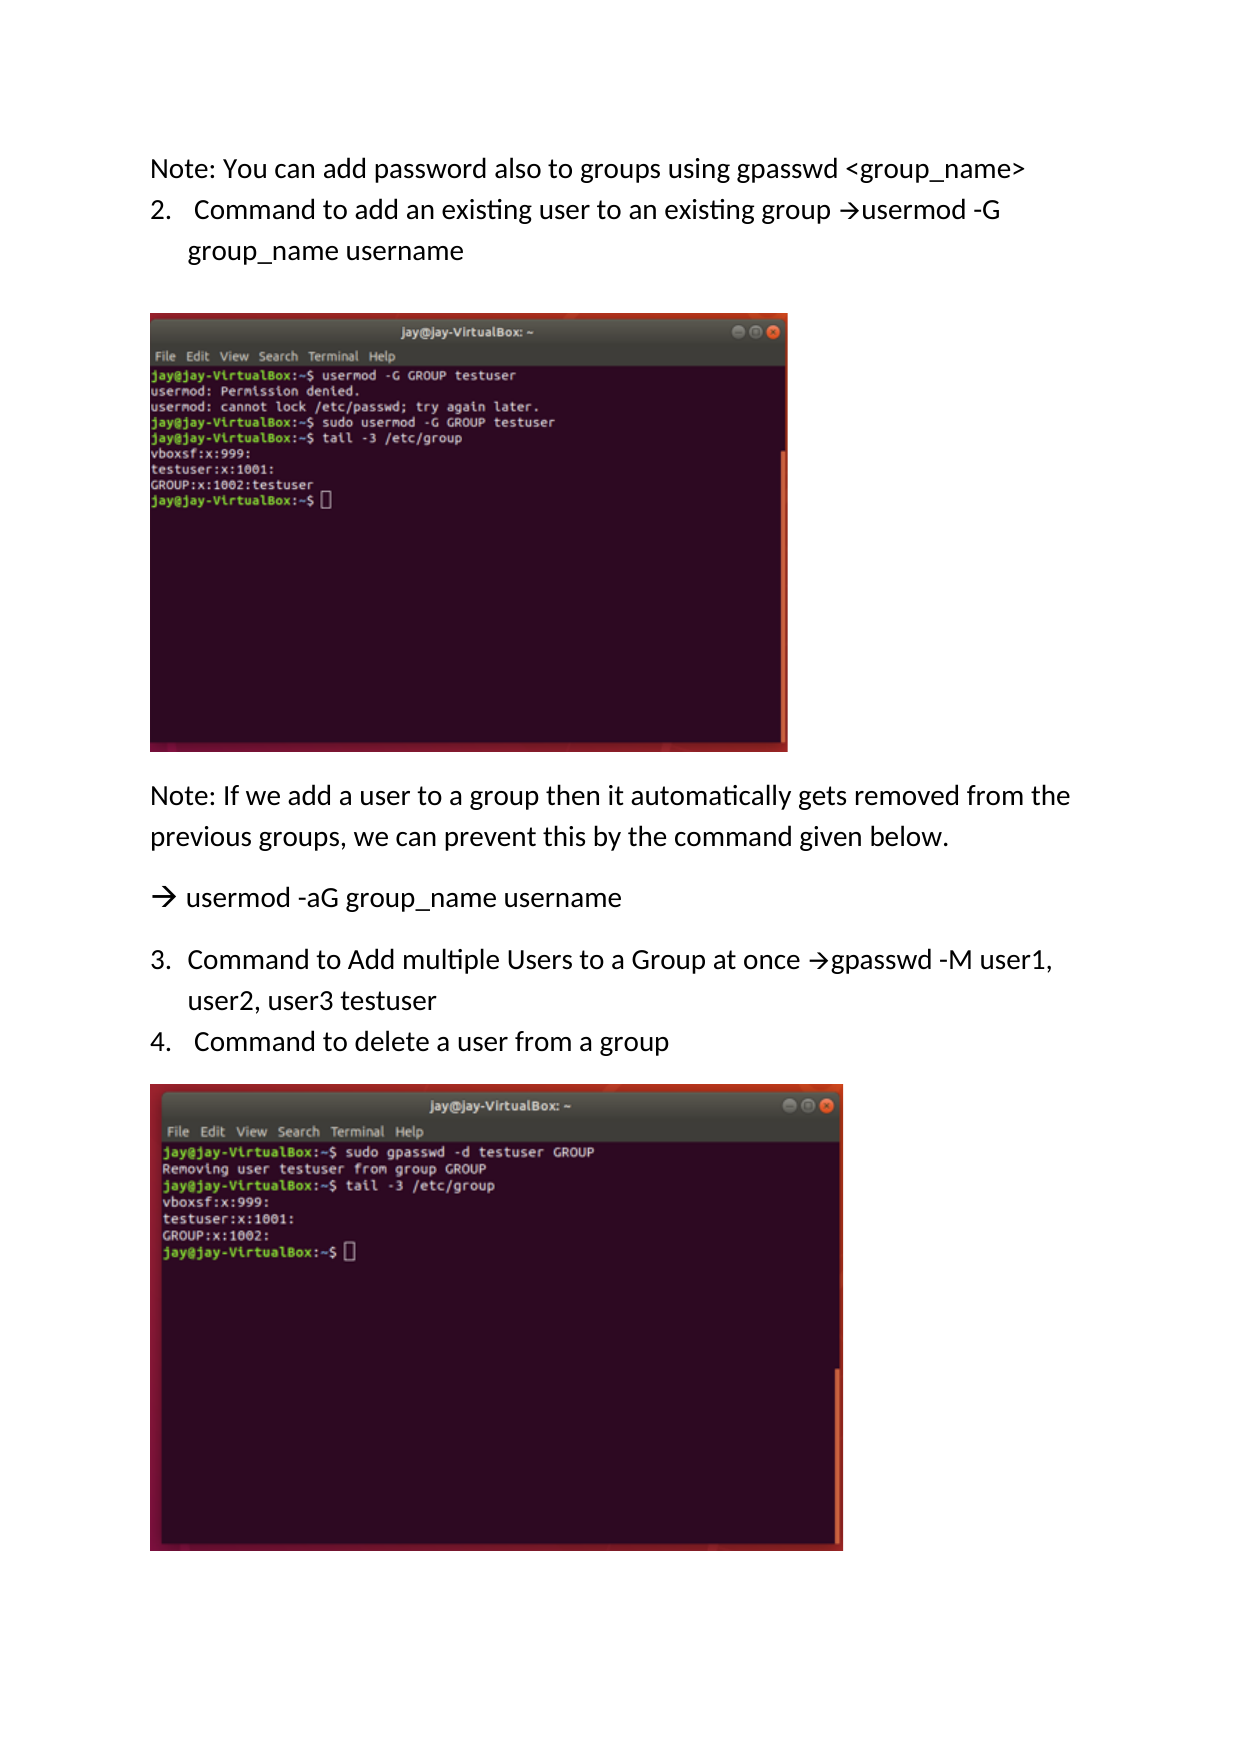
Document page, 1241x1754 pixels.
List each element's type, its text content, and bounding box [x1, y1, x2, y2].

list Command to delete a user from a group [150, 1023, 1090, 1059]
picture [150, 313, 788, 752]
text Note: You can add password also to groups using gpasswd <group_name> [150, 150, 1090, 186]
list Command to add an existing user to an existing group usermod -G group_name username [150, 191, 1090, 267]
text usermod -aG group_name username [150, 879, 1090, 915]
picture [150, 1084, 844, 1551]
text Note: If we add a user to a group then it automatically gets removed from the previous groups, we can prevent this by the command given below. [150, 777, 1090, 853]
list Command to Add multiple Users to a Group at once gpasswd -M user1, user2, user3 testuser [150, 941, 1090, 1018]
